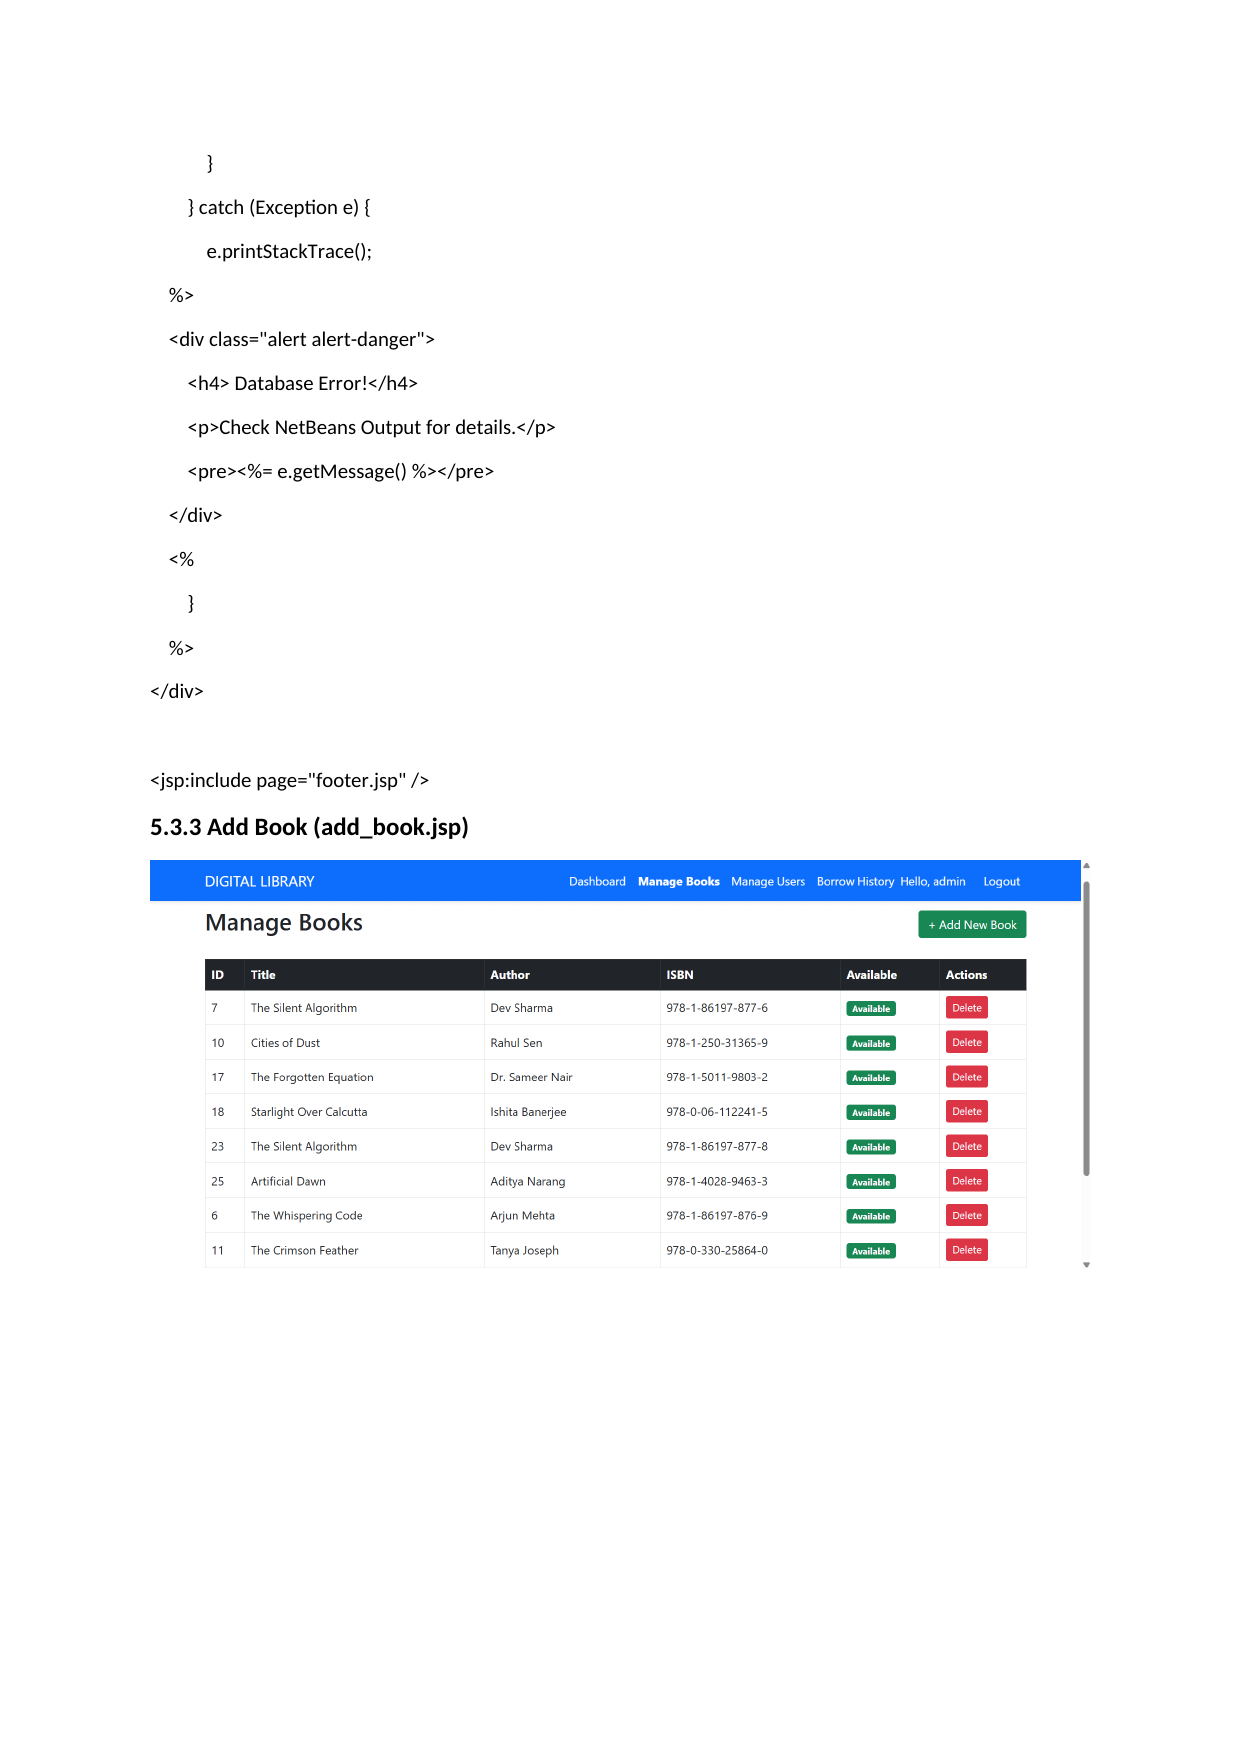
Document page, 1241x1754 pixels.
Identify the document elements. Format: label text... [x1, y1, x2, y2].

text %> [150, 635, 1090, 660]
text <h4> Database Error!</h4> [150, 370, 1090, 396]
text <div class="alert alert-danger"> [150, 326, 1090, 352]
text <jsp:include page="footer.jsp" /> [150, 767, 1090, 792]
text </div> [150, 679, 1090, 704]
text %> [150, 282, 1090, 308]
picture [150, 860, 1091, 1268]
text } [150, 150, 1090, 175]
text e.printStackTrace(); [150, 238, 1090, 263]
text } [150, 591, 1090, 616]
text <% [150, 547, 1090, 572]
text 5.3.3 Add Book (add_book.jsp) [150, 811, 1090, 841]
text </div> [150, 502, 1090, 528]
text } catch (Exception e) { [150, 194, 1090, 219]
text <p>Check NetBeans Output for details.</p> [150, 414, 1090, 440]
text <pre><%= e.getMessage() %></pre> [150, 458, 1090, 484]
